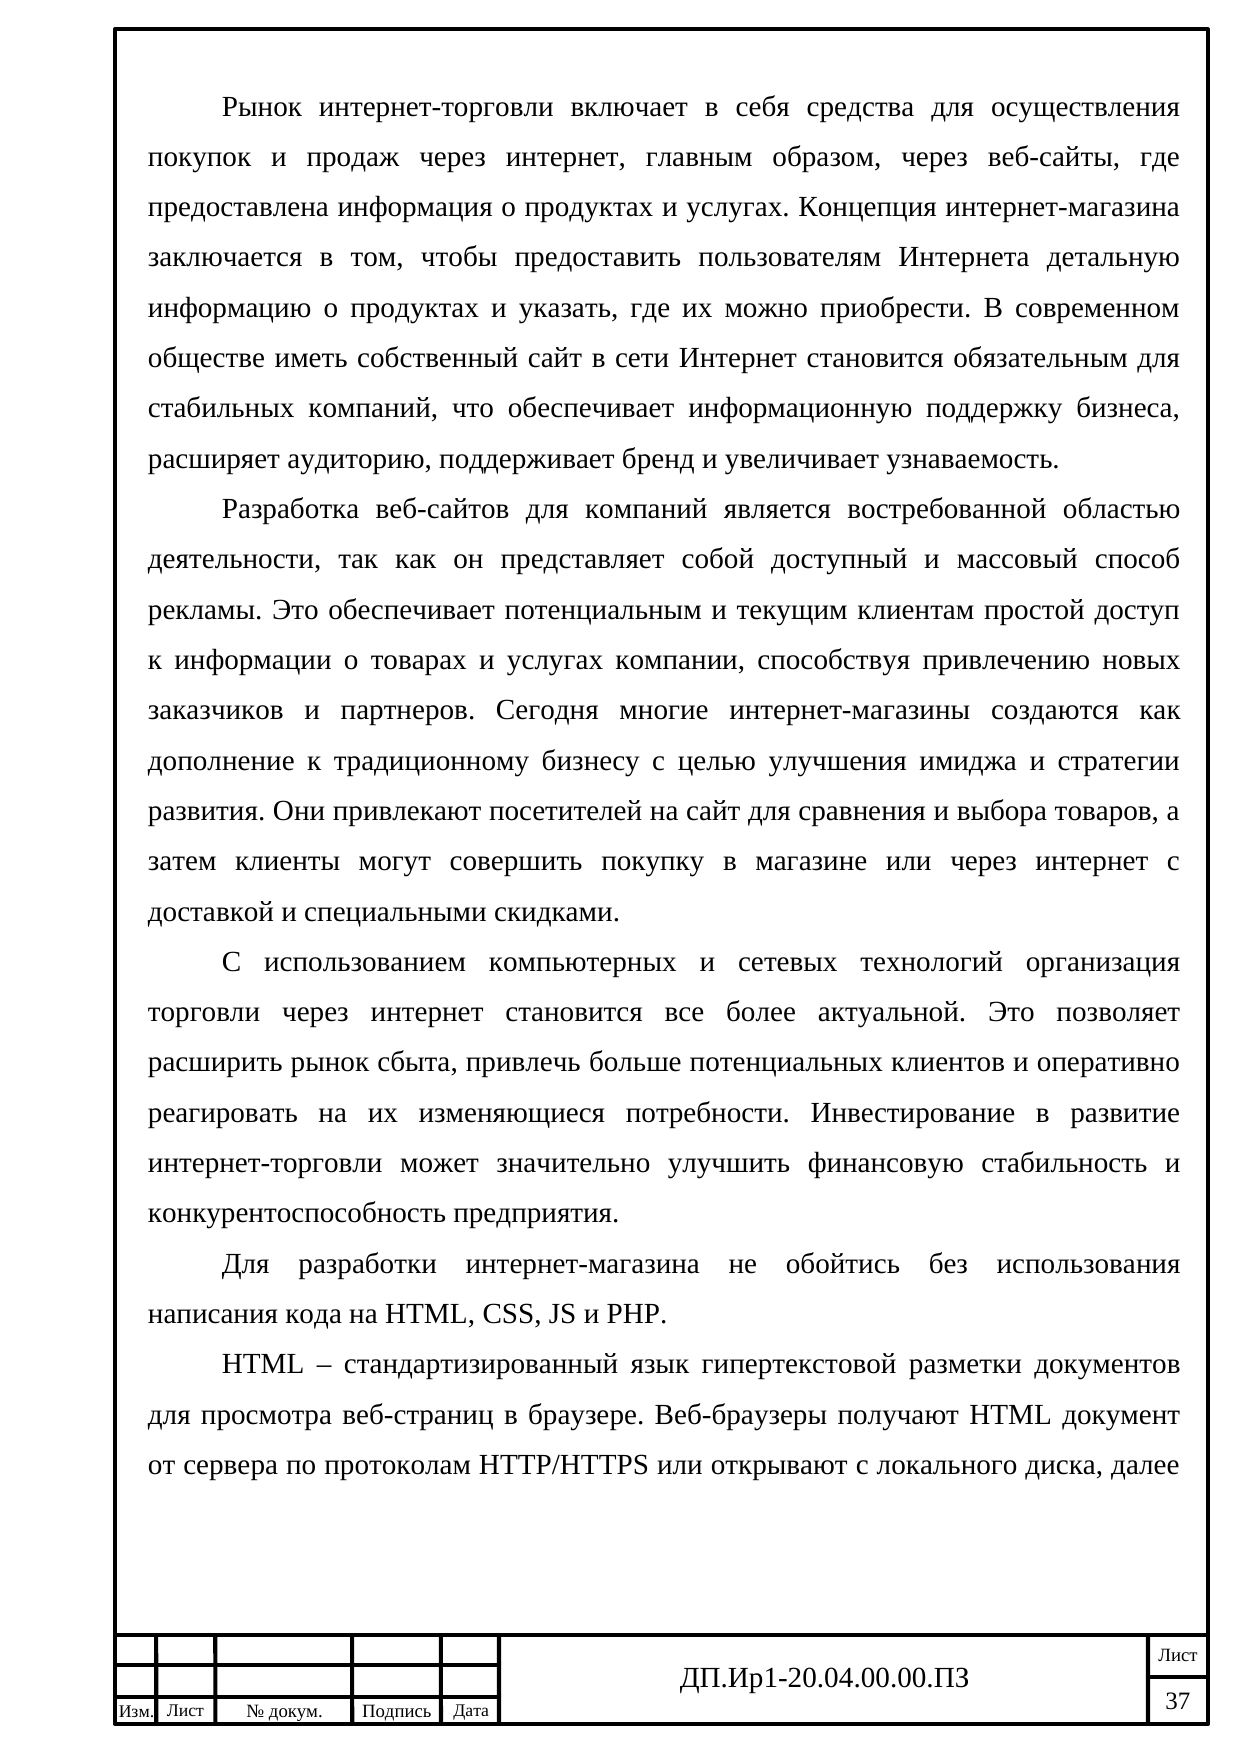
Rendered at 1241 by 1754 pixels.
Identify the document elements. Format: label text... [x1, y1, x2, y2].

text Рынок интернет-торговли включает в себя средства для осуществления покупок и продаж через интернет, главным образом, через веб-сайты, где предоставлена информация о продуктах и услугах. Концепция интернет-магазина заключается в том, чтобы предоставить пользователям Интернета детальную информацию о продуктах и указать, где их можно приобрести. В современном обществе иметь собственный сайт в сети Интернет становится обязательным для стабильных компаний, что обеспечивает информационную поддержку бизнеса, расширяет аудиторию, поддерживает бренд и увеличивает узнаваемость. [148, 89, 1181, 474]
text Разработка веб-сайтов для компаний является востребованной областью деятельности, так как он представляет собой доступный и массовый способ рекламы. Это обеспечивает потенциальным и текущим клиентам простой доступ к информации о товарах и услугах компании, способствуя привлечению новых заказчиков и партнеров. Сегодня многие интернет-магазины создаются как дополнение к традиционному бизнесу с целью улучшения имиджа и стратегии развития. Они привлекают посетителей на сайт для сравнения и выбора товаров, а затем клиенты могут совершить покупку в магазине или через интернет с доставкой и специальными скидками. [148, 491, 1181, 927]
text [148, 1346, 1181, 1481]
text Для разработки интернет-магазина не обойтись без использования написания кода на HTML, CSS, JS и PHP. [148, 1246, 1181, 1330]
text С использованием компьютерных и сетевых технологий организация торговли через интернет становится все более актуальной. Это позволяет расширить рынок сбыта, привлечь больше потенциальных клиентов и оперативно реагировать на их изменяющиеся потребности. Инвестирование в развитие интернет-торговли может значительно улучшить финансовую стабильность и конкурентоспособность предприятия. [148, 944, 1181, 1229]
